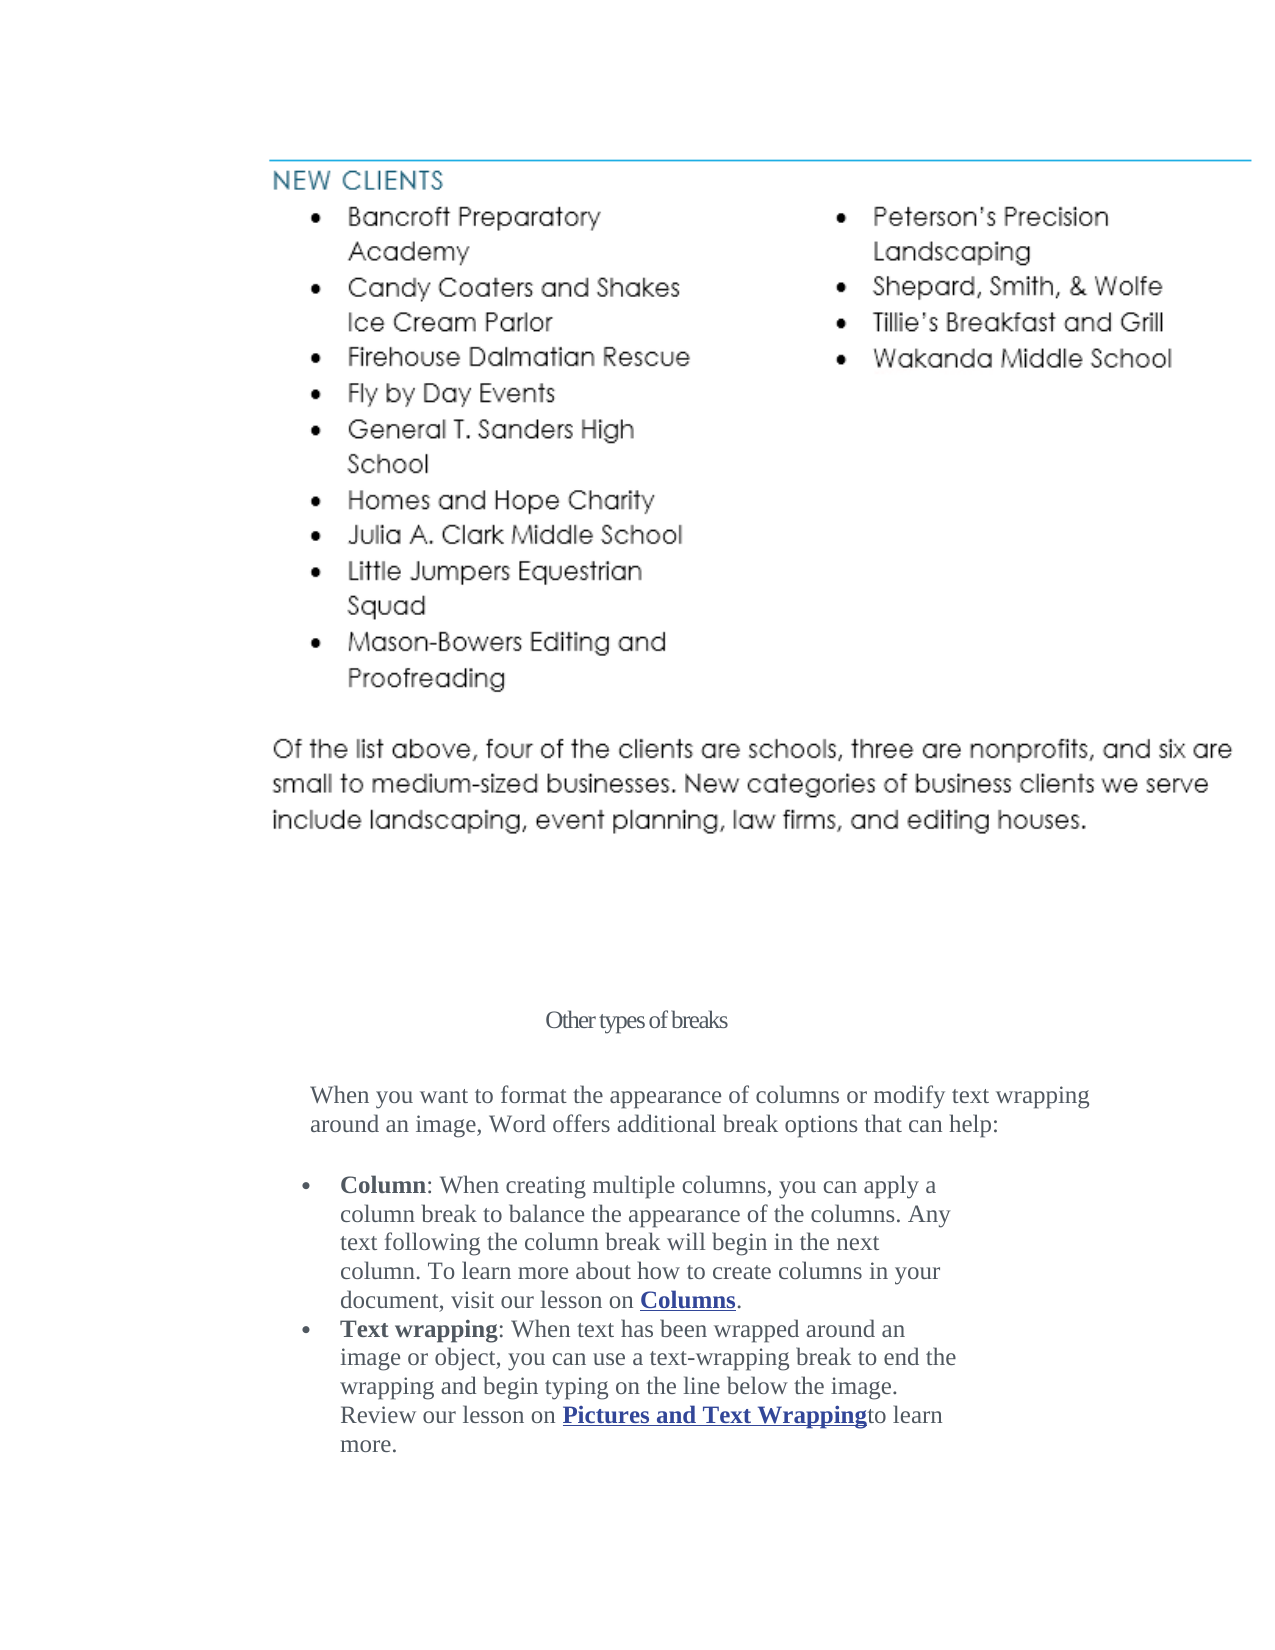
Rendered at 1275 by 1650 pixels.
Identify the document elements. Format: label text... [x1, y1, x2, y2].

list Column: When creating multiple columns, you can apply a column break to balance the appearance of the columns. Any text following the column break will begin in the next column. To learn more about how to create columns in your document, visit our lesson on Columns. [302, 1170, 962, 1314]
list Text wrapping: When text has been wrapped around an image or object, you can use a text-wrapping break to end the wrapping and begin typing on the line below the image. Review our lesson on Pictures and Text Wrappingto learn more. [302, 1314, 962, 1457]
text When you want to format the appearance of columns or modify text wrapping around an image, Word offers additional break options that can help: [310, 1081, 1125, 1138]
subtitle Other types of breaks [150, 1005, 1125, 1034]
picture [232, 150, 1275, 870]
